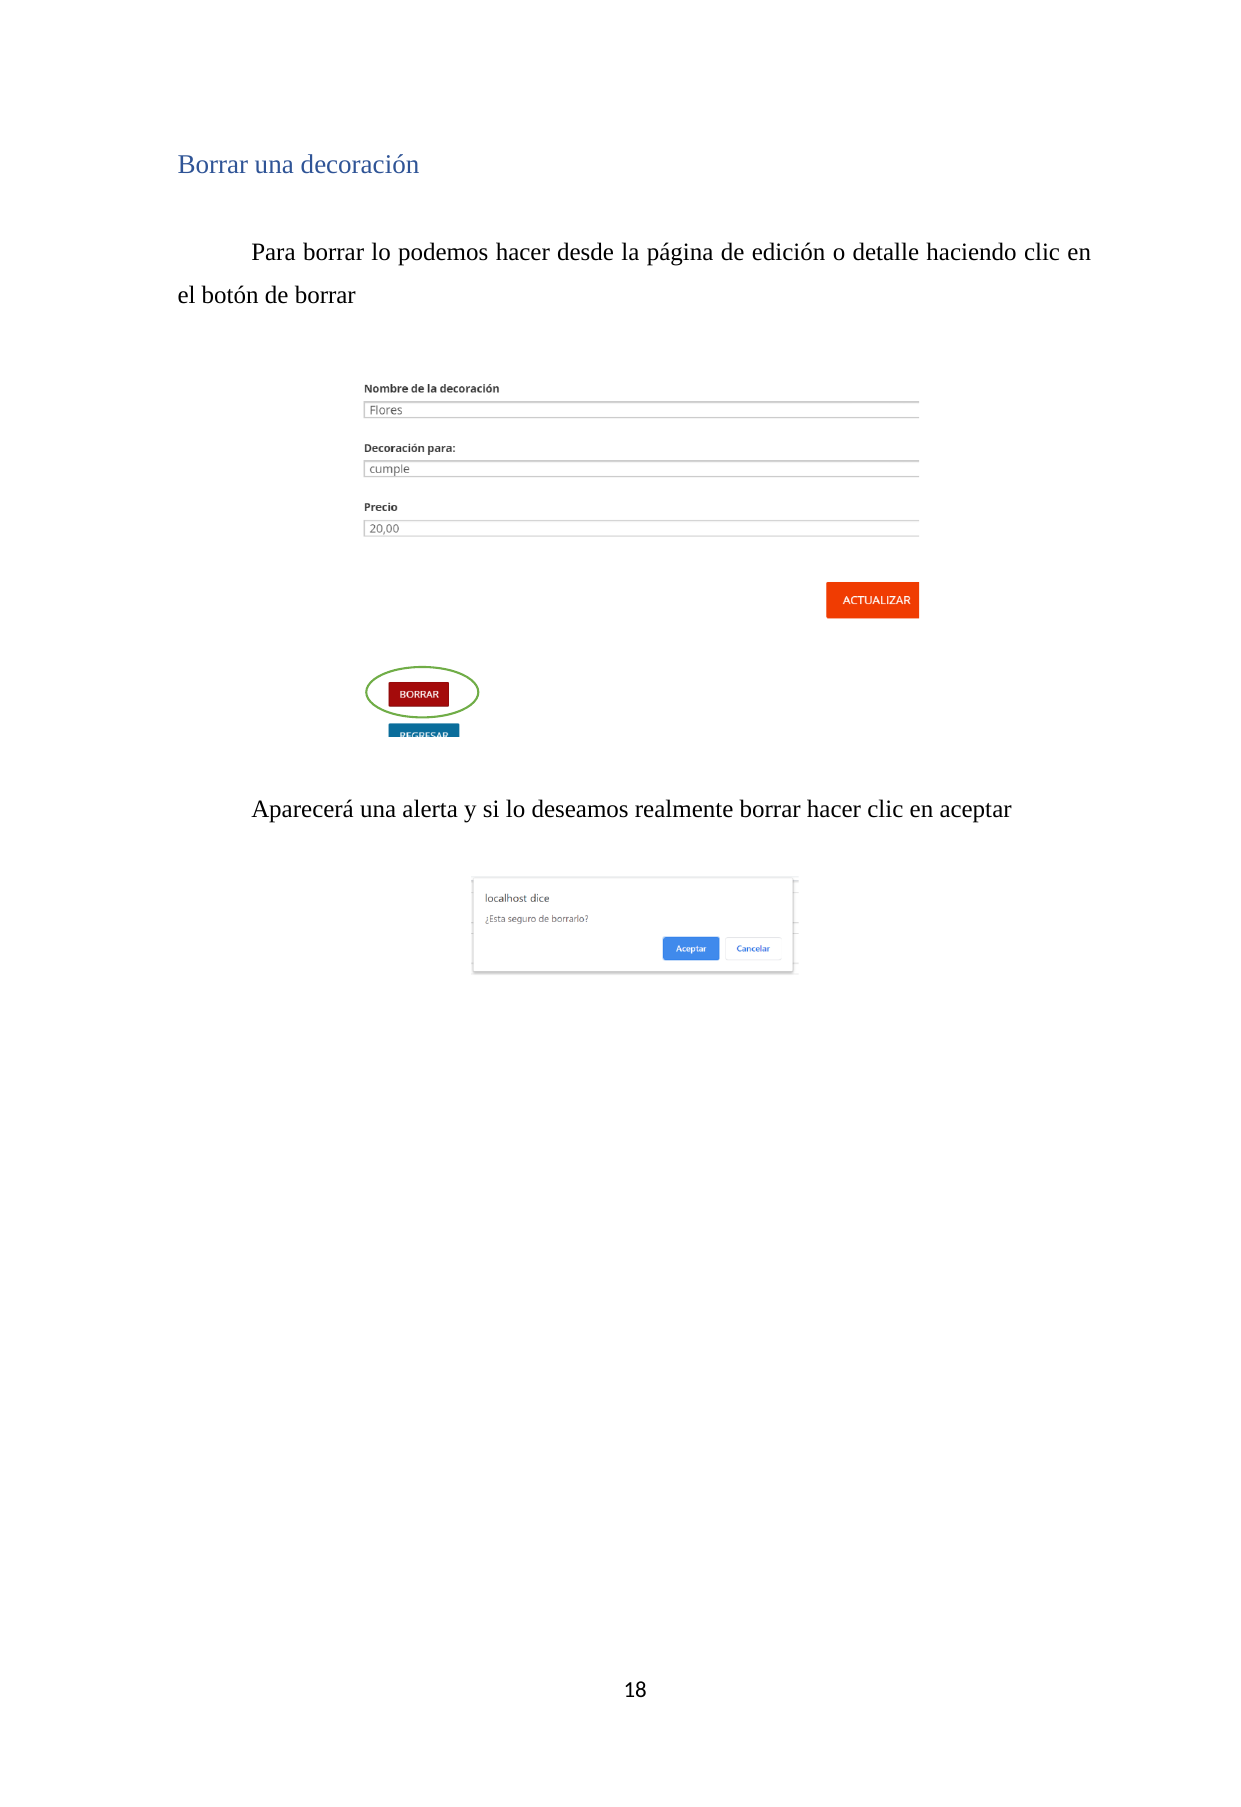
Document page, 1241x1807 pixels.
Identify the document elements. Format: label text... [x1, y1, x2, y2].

picture [471, 876, 799, 988]
text Borrar una decoración [177, 148, 1092, 179]
text Para borrar lo podemos hacer desde la página de edición o detalle haciendo clic en el botón de borrar [177, 237, 1092, 309]
text Aparecerá una alerta y si lo deseamos realmente borrar hacer clic en aceptar [177, 794, 1092, 822]
picture [350, 366, 920, 737]
